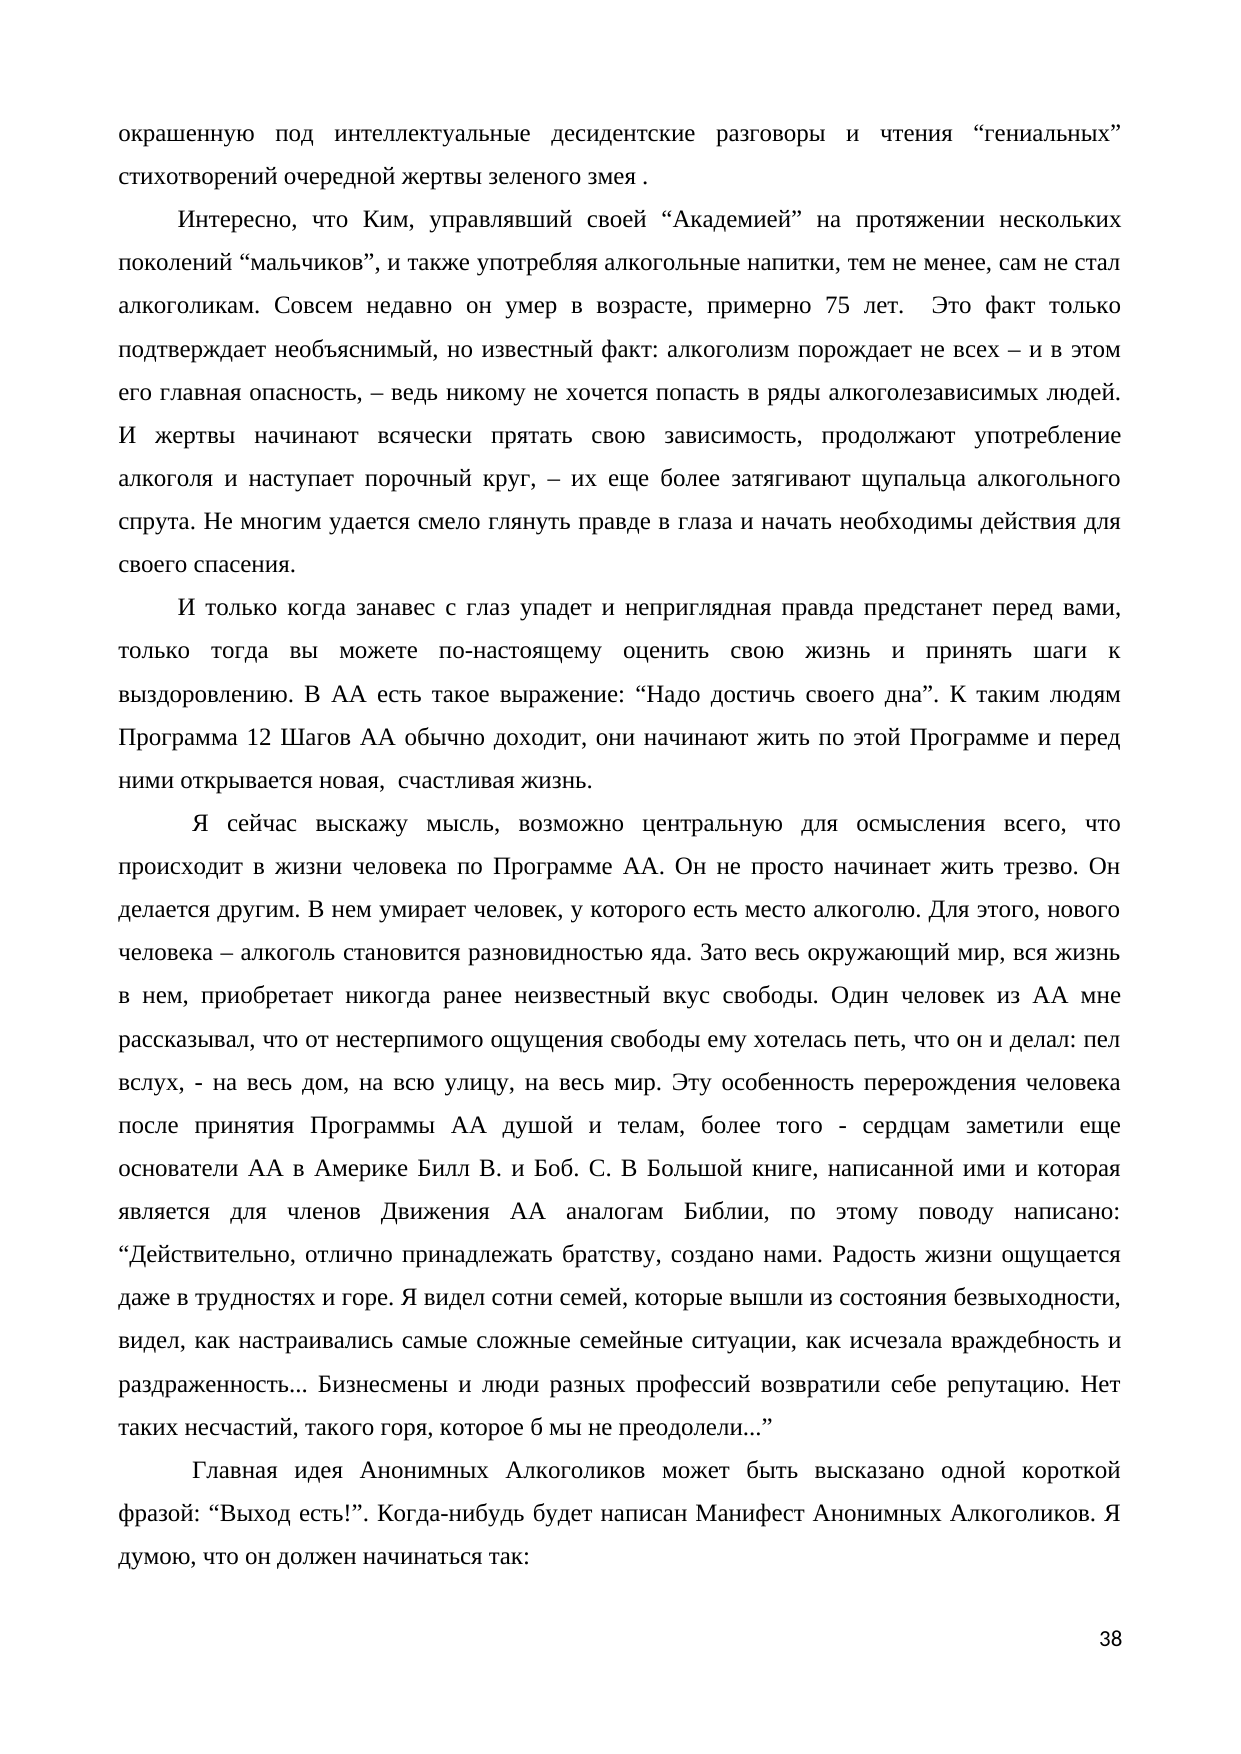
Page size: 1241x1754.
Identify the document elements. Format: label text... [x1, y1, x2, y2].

text И только когда занавес с глаз упадет и неприглядная правда предстанет перед вами, только тогда вы можете по-настоящему оценить свою жизнь и принять шаги к выздоровлению. В АА есть такое выражение: “Надо достичь своего дна”. К таким людям Программа 12 Шагов АА обычно доходит, они начинают жить по этой Программе и перед ними открывается новая, счастливая жизнь. [118, 592, 1122, 794]
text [118, 118, 1122, 190]
text Я сейчас выскажу мысль, возможно центральную для осмысления всего, что происходит в жизни человека по Программе АА. Он не просто начинает жить трезво. Он делается другим. В нем умирает человек, у которого есть место алкоголю. Для этого, нового человека – алкоголь становится разновидностью яда. Зато весь окружающий мир, вся жизнь в нем, приобретает никогда ранее неизвестный вкус свободы. Один человек из АА мне рассказывал, что от нестерпимого ощущения свободы ему хотелась петь, что он и делал: пел вслух, - на весь дом, на всю улицу, на весь мир. Эту особенность перерождения человека после принятия Программы АА душой и телам, более того - сердцам заметили еще основатели АА в Америке Билл В. и Боб. С. В Большой книге, написанной ими и которая является для членов Движения АА аналогам Библии, по этому поводу написано: “Действительно, отлично принадлежать братству, создано нами. Радость жизни ощущается даже в трудностях и горе. Я видел сотни семей, которые вышли из состояния безвыходности, видел, как настраивались самые сложные семейные ситуации, как исчезала враждебность и раздраженность... Бизнесмены и люди разных профессий возвратили себе репутацию. Нет таких несчастий, такого горя, которое б мы не преодолели...” [118, 808, 1122, 1441]
text Главная идея Анонимных Алкоголиков может быть высказано одной короткой фразой: “Выход есть!”. Когда-нибудь будет написан Манифест Анонимных Алкоголиков. Я думою, что он должен начинаться так: [118, 1455, 1122, 1570]
text Интересно, что Ким, управлявший своей “Академией” на протяжении нескольких поколений “мальчиков”, и также употребляя алкогольные напитки, тем не менее, сам не стал алкоголикам. Совсем недавно он умер в возрасте, примерно 75 лет. Это факт только подтверждает необъяснимый, но известный факт: алкоголизм порождает не всех – и в этом его главная опасность, – ведь никому не хочется попасть в ряды алкоголезависимых людей. И жертвы начинают всячески прятать свою зависимость, продолжают употребление алкоголя и наступает порочный круг, – их еще более затягивают щупальца алкогольного спрута. Не многим удается смело глянуть правде в глаза и начать необходимы действия для своего спасения. [118, 204, 1122, 578]
